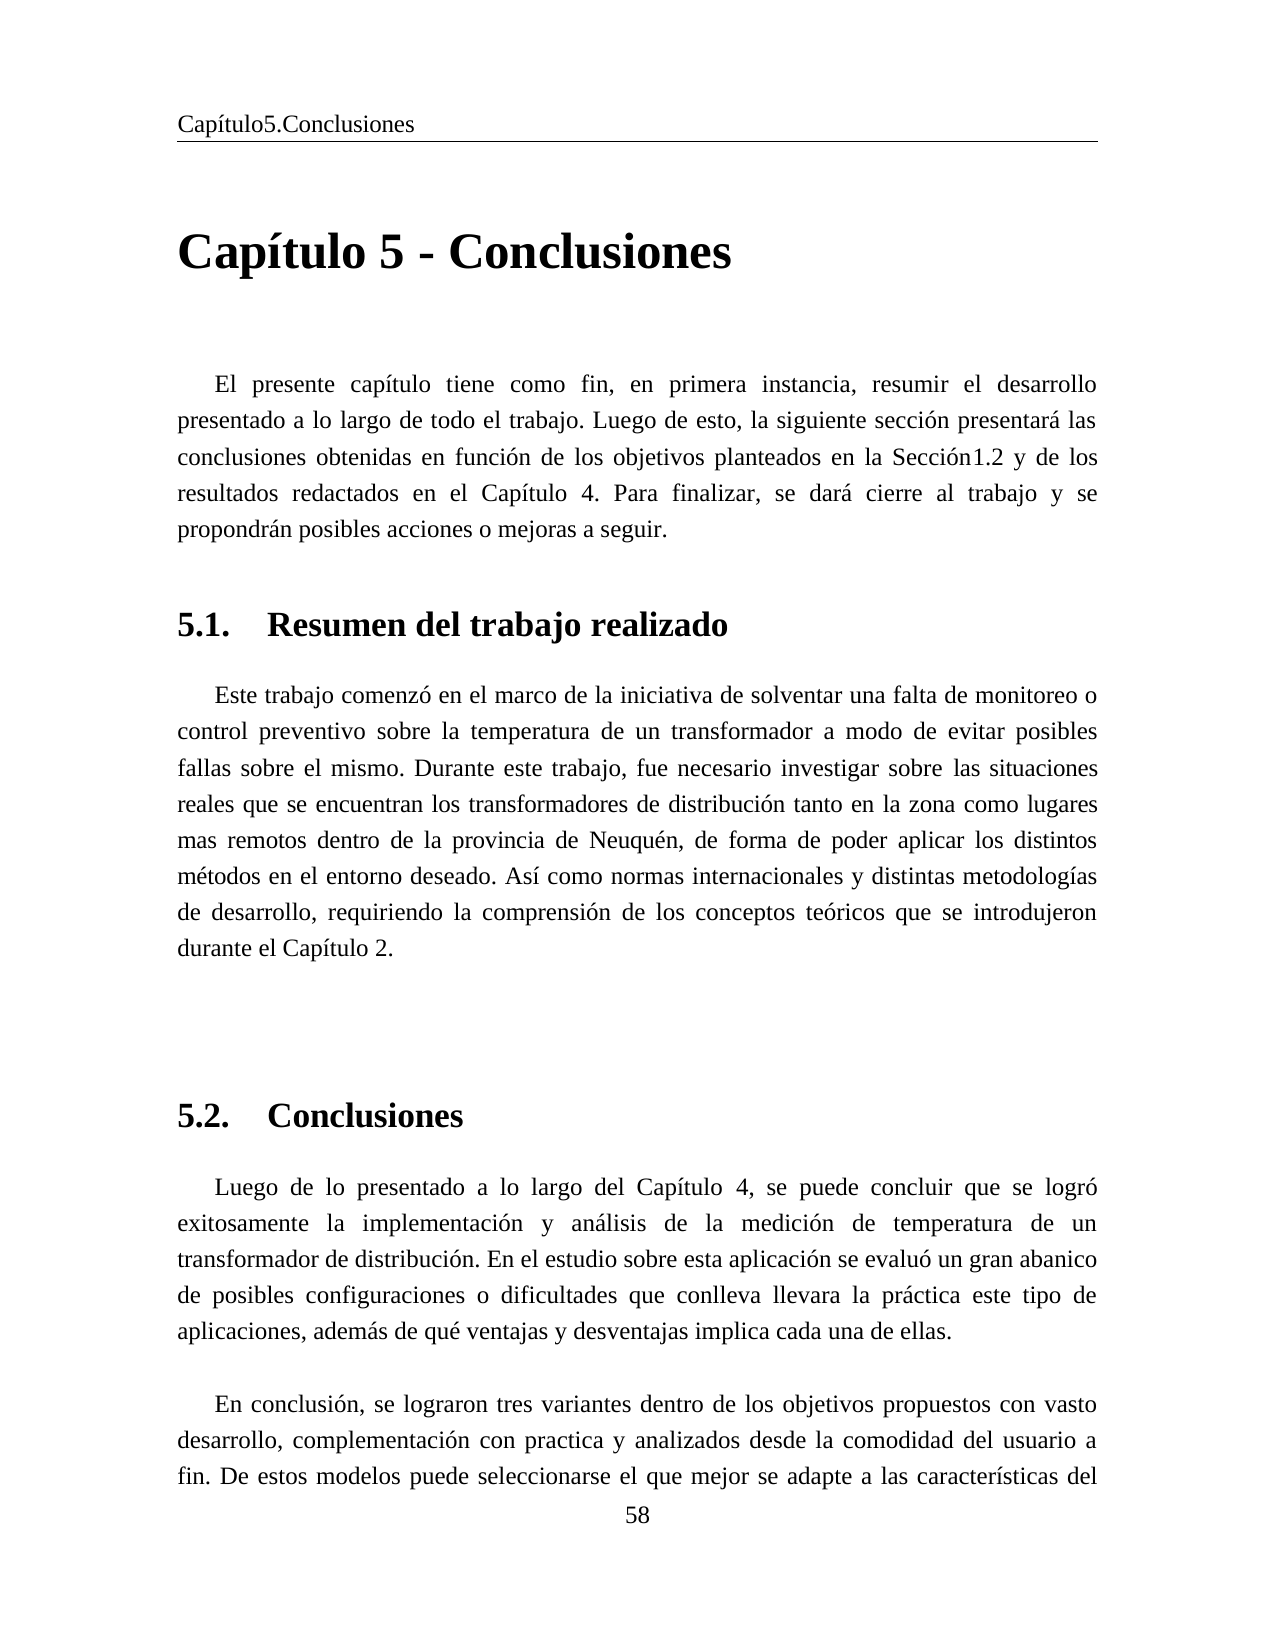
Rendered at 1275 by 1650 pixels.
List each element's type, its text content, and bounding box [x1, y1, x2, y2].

subtitle Resumen del trabajo realizado [177, 603, 1200, 644]
text El presente capítulo tiene como fin, en primera instancia, resumir el desarrollo presentado a lo largo de todo el trabajo. Luego de esto, la siguiente sección presentará las conclusiones obtenidas en función de los objetivos planteados en la Sección1.2 y de los resultados redactados en el Capítulo 4. Para finalizar, se dará cierre al trabajo y se propondrán posibles acciones o mejoras a seguir. [177, 369, 1098, 543]
text Este trabajo comenzó en el marco de la iniciativa de solventar una falta de monitoreo o control preventivo sobre la temperatura de un transformador a modo de evitar posibles fallas sobre el mismo. Durante este trabajo, fue necesario investigar sobre las situaciones reales que se encuentran los transformadores de distribución tanto en la zona como lugares mas remotos dentro de la provincia de Neuquén, de forma de poder aplicar los distintos métodos en el entorno deseado. Así como normas internacionales y distintas metodologías de desarrollo, requiriendo la comprensión de los conceptos teóricos que se introdujeron durante el Capítulo 2. [177, 680, 1098, 962]
text Luego de lo presentado a lo largo del Capítulo 4, se puede concluir que se logró exitosamente la implementación y análisis de la medición de temperatura de un transformador de distribución. En el estudio sobre esta aplicación se evaluó un gran abanico de posibles configuraciones o dificultades que conlleva llevara la práctica este tipo de aplicaciones, además de qué ventajas y desventajas implica cada una de ellas. [177, 1172, 1098, 1345]
subtitle Conclusiones [177, 1094, 1200, 1135]
subtitle Capítulo 5 - Conclusiones [177, 221, 780, 279]
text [177, 1389, 1098, 1490]
